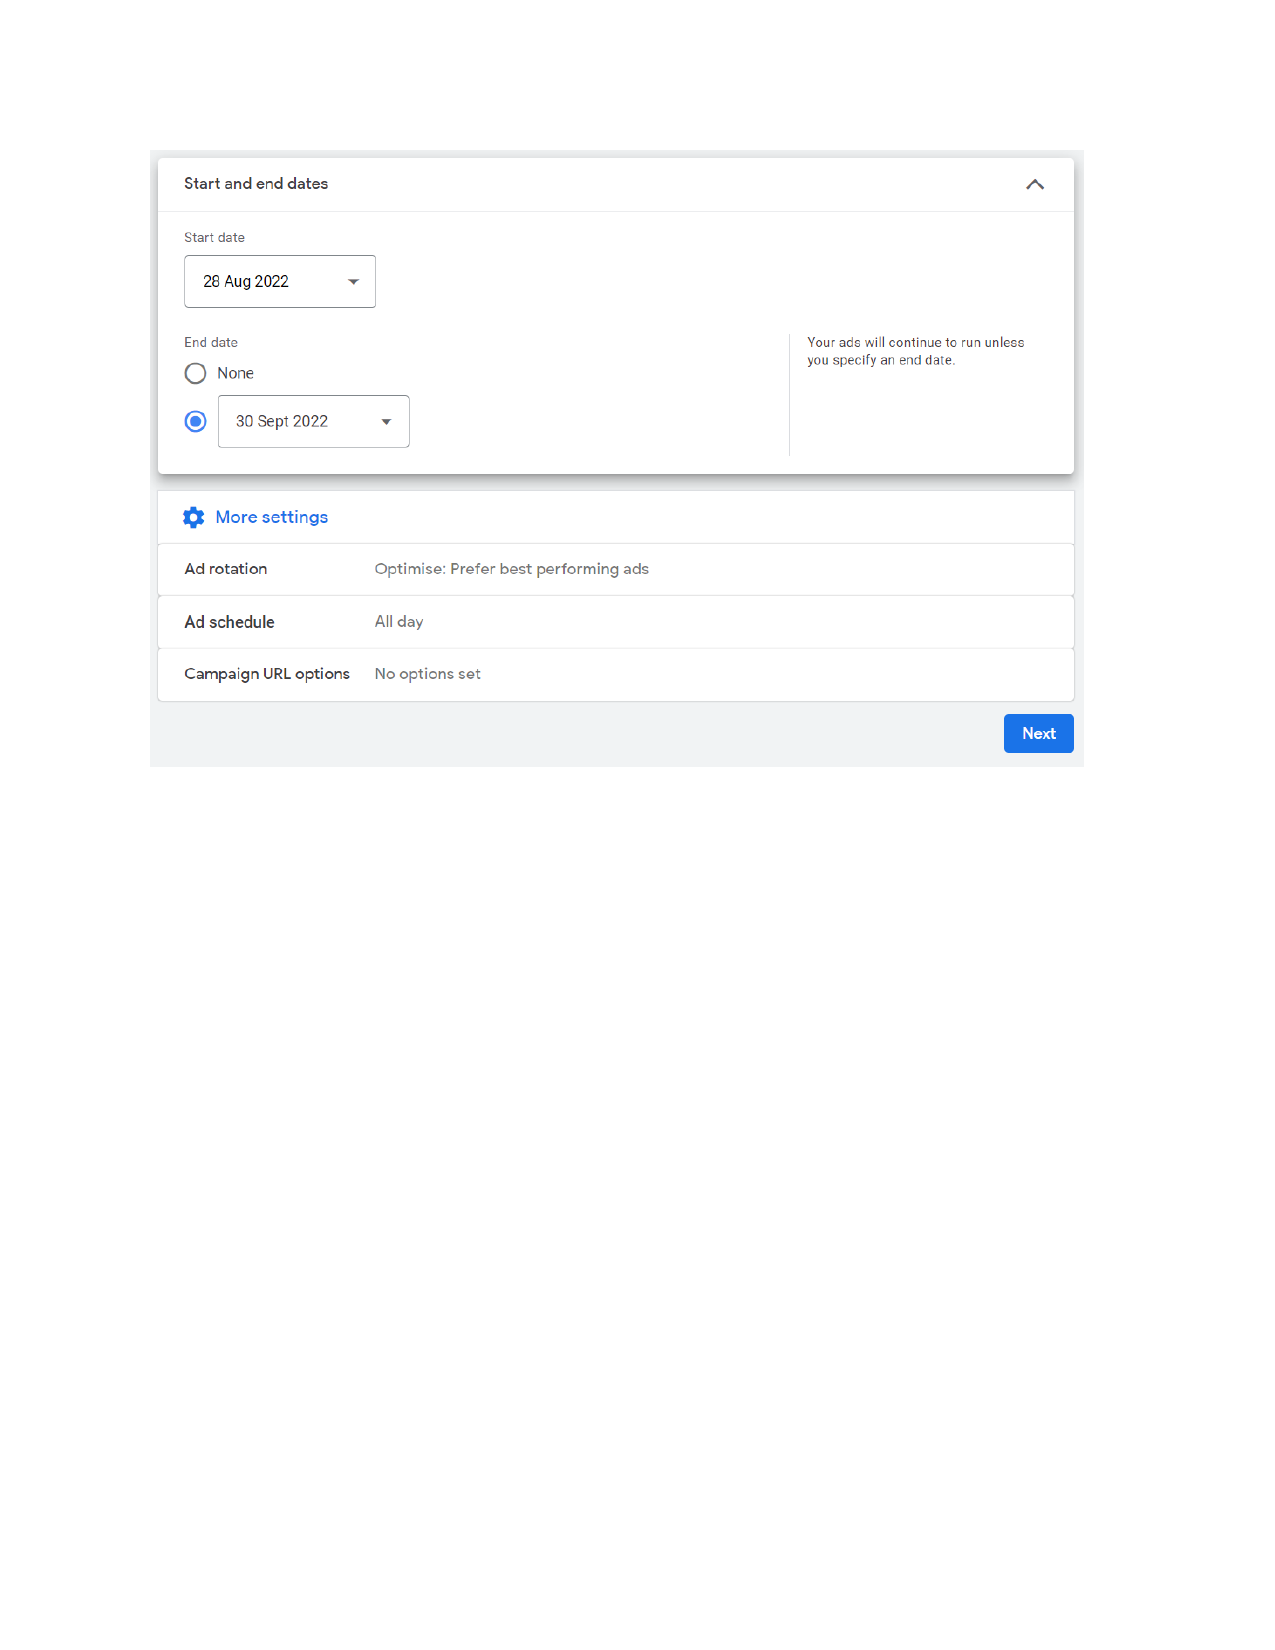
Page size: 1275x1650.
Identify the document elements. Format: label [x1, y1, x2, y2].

picture [150, 150, 1084, 767]
